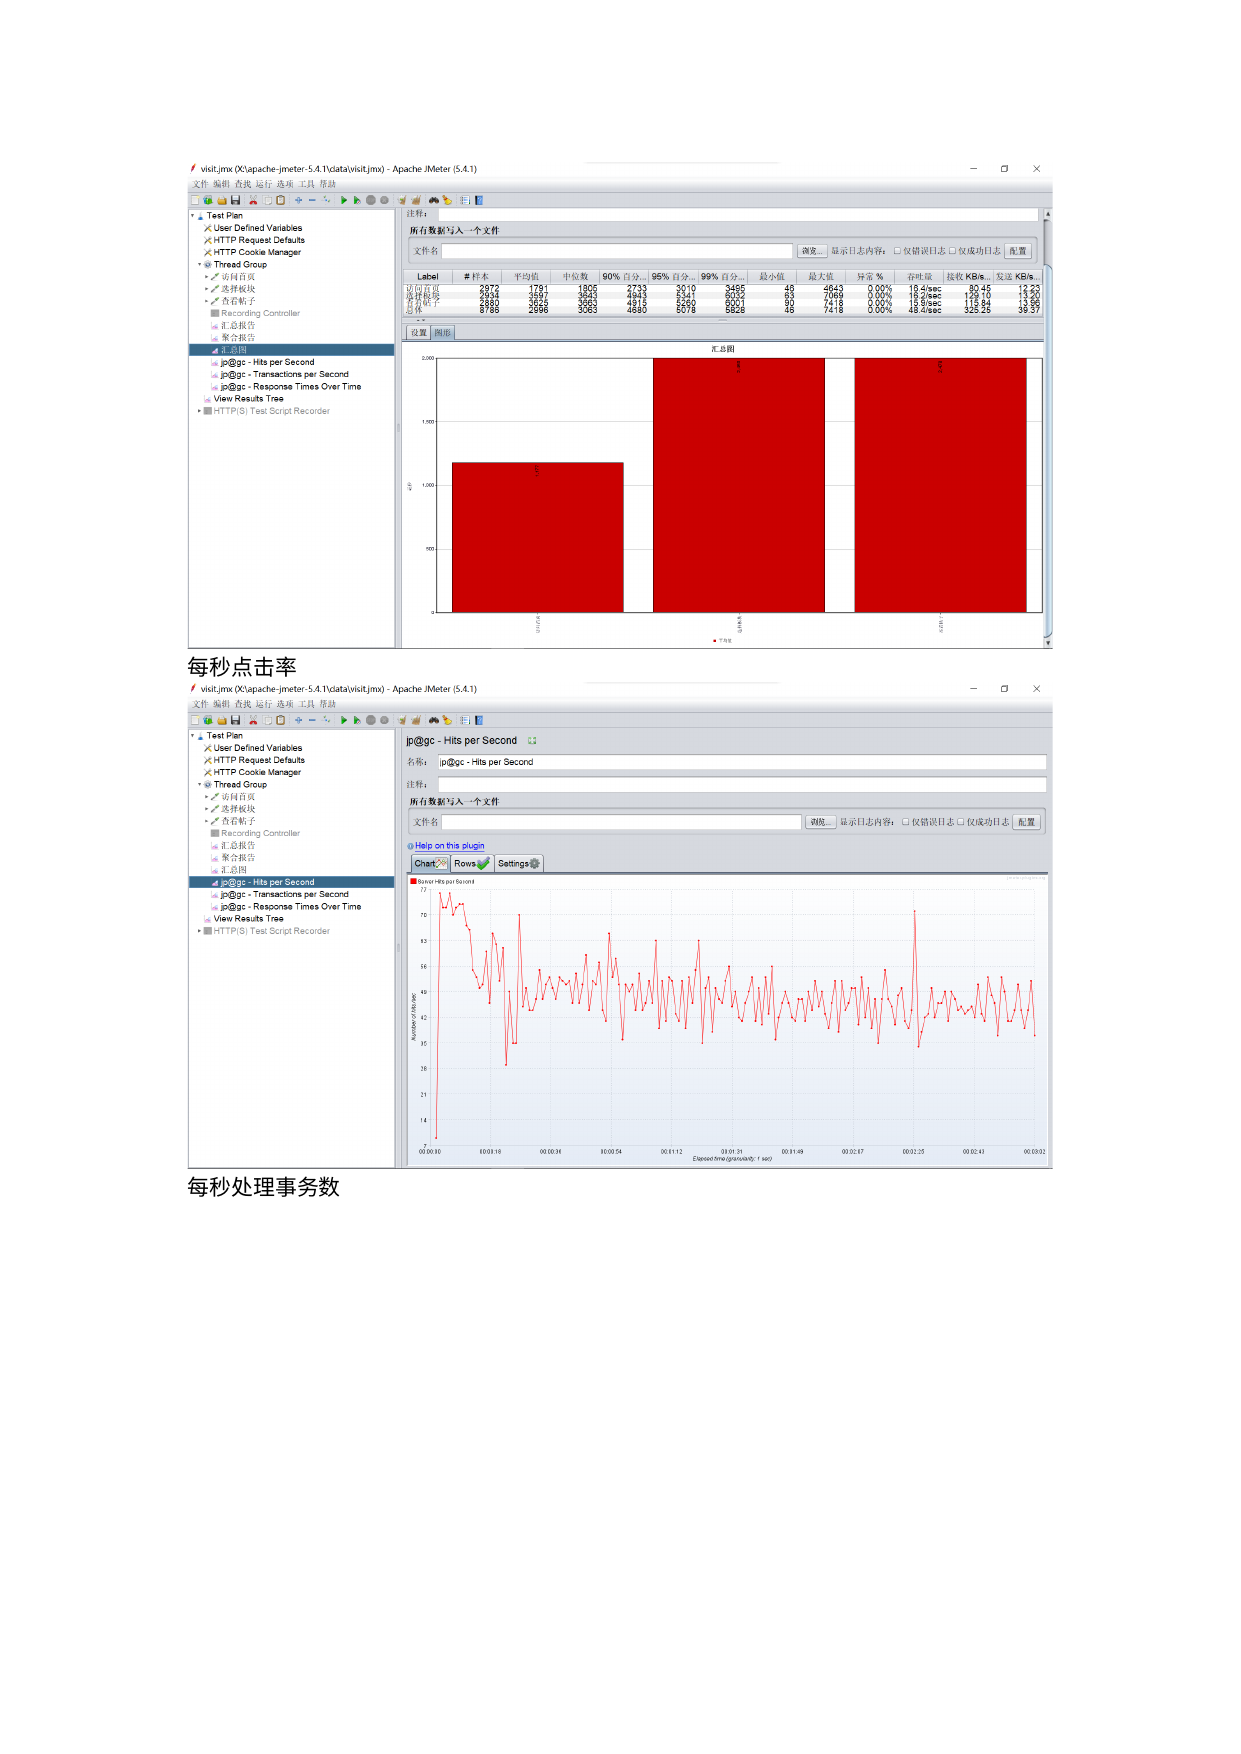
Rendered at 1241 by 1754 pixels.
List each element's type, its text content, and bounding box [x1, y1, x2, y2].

picture [187, 682, 1053, 1169]
text 每秒点击率 [187, 649, 1053, 682]
picture [187, 162, 1053, 649]
text 每秒处理事务数 [187, 1169, 1053, 1202]
